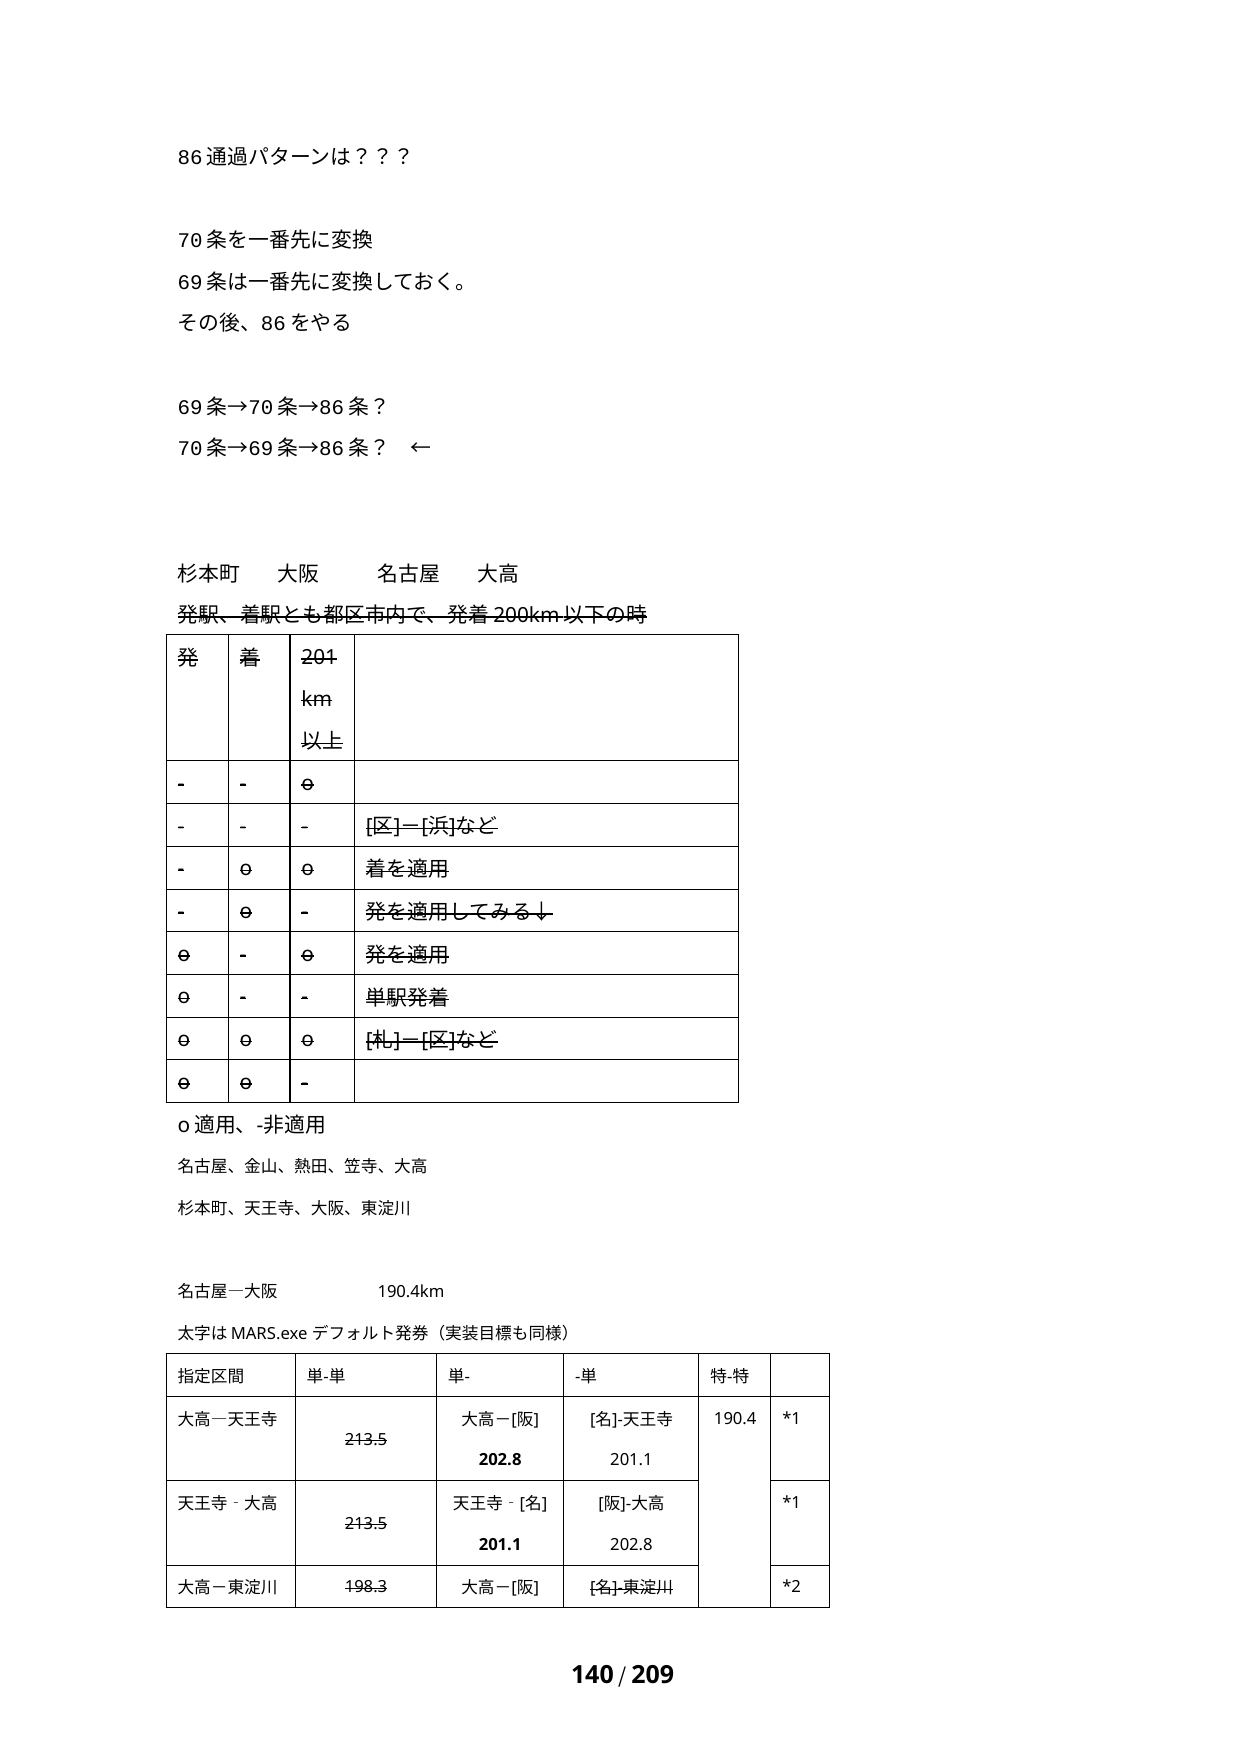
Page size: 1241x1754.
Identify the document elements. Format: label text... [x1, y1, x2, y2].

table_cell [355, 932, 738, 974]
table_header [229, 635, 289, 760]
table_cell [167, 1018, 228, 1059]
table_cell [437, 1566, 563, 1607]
text 70条を一番先に変換 [177, 218, 1063, 259]
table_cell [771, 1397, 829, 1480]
text 太字はMARS.exe デフォルト発券（実装目標も同様） [177, 1311, 1063, 1353]
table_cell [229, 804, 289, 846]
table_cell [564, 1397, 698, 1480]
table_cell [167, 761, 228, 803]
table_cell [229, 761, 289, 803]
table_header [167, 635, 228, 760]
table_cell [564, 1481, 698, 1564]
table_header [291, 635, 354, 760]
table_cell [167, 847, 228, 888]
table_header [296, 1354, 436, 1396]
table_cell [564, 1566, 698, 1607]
text 杉本町、天王寺、大阪、東淀川 [177, 1186, 1063, 1228]
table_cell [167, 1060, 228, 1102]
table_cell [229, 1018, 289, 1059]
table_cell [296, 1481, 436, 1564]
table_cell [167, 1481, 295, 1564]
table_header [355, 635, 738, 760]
text 69条は一番先に変換しておく。 [177, 259, 1063, 301]
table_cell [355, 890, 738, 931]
text 名古屋―大阪 190.4km [177, 1270, 1063, 1311]
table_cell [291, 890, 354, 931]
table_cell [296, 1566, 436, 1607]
text 杉本町 大阪 名古屋 大高 [177, 551, 1063, 593]
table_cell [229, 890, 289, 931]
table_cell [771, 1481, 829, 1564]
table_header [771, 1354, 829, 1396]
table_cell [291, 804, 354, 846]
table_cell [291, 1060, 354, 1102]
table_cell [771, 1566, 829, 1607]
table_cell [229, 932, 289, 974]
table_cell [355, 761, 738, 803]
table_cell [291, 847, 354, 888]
text その後、86をやる [177, 301, 1063, 343]
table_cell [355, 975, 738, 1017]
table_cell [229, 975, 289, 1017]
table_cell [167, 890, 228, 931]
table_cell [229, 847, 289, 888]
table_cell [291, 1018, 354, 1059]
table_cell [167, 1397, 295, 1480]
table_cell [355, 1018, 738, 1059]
text 69条→70条→86条？ [177, 384, 1063, 426]
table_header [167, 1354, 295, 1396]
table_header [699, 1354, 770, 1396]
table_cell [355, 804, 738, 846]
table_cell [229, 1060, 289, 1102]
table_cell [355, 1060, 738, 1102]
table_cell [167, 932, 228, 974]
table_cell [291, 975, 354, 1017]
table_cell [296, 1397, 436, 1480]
text 86通過パターンは？？？ [177, 134, 1063, 176]
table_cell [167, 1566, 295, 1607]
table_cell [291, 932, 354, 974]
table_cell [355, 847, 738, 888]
text o適用、-非適用 [177, 1103, 1063, 1145]
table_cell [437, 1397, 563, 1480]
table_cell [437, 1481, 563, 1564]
text 発駅、着駅とも都区市内で、発着200km以下の時 [177, 593, 1063, 634]
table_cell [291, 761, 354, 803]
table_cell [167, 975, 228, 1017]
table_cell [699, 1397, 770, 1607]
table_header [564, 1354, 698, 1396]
text 名古屋、金山、熱田、笠寺、大高 [177, 1145, 1063, 1186]
text 70条→69条→86条？ ← [177, 426, 1063, 468]
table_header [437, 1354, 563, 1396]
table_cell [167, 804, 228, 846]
